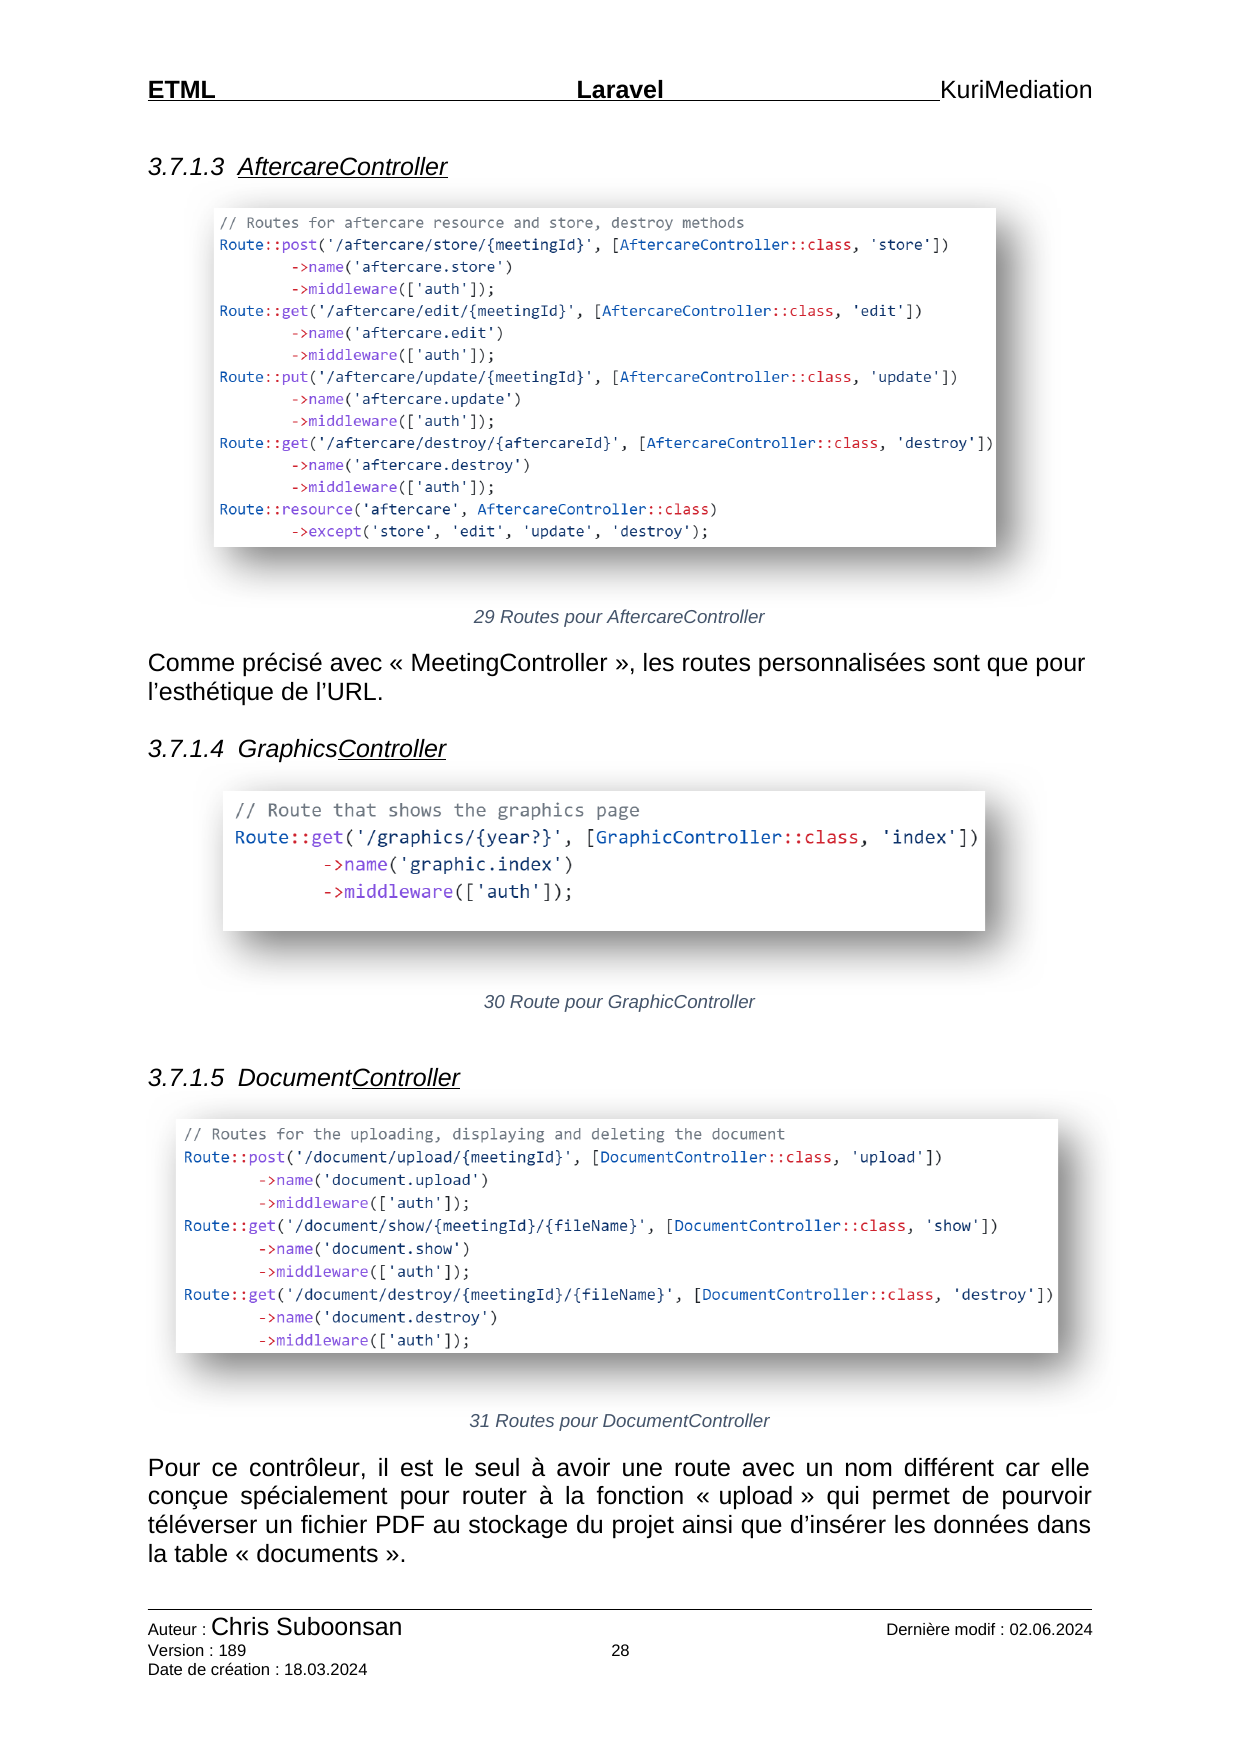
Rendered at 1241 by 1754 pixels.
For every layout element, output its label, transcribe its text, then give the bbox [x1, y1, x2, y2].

picture [223, 791, 986, 931]
text 31 Routes pour DocumentController [148, 1410, 1092, 1432]
text Pour ce contrôleur, il est le seul à avoir une route avec un nom différent car elle conçue spécialement pour router à la fonction « upload » qui permet de pourvoir téléverser un fichier PDF au stockage du projet ainsi que d’insérer les données dans la table « documents ». [148, 1453, 1092, 1568]
subtitle DocumentController [148, 1062, 1092, 1091]
picture [175, 1119, 1059, 1353]
text 30 Route pour GraphicController [148, 991, 1092, 1013]
subtitle AftercareController [148, 152, 1092, 180]
text Comme précisé avec « MeetingController », les routes personnalisées sont que pour l’esthétique de l’URL. [148, 648, 1092, 706]
picture [213, 208, 996, 547]
subtitle GraphicsController [148, 734, 1092, 763]
text 29 Routes pour AftercareController [148, 606, 1092, 627]
